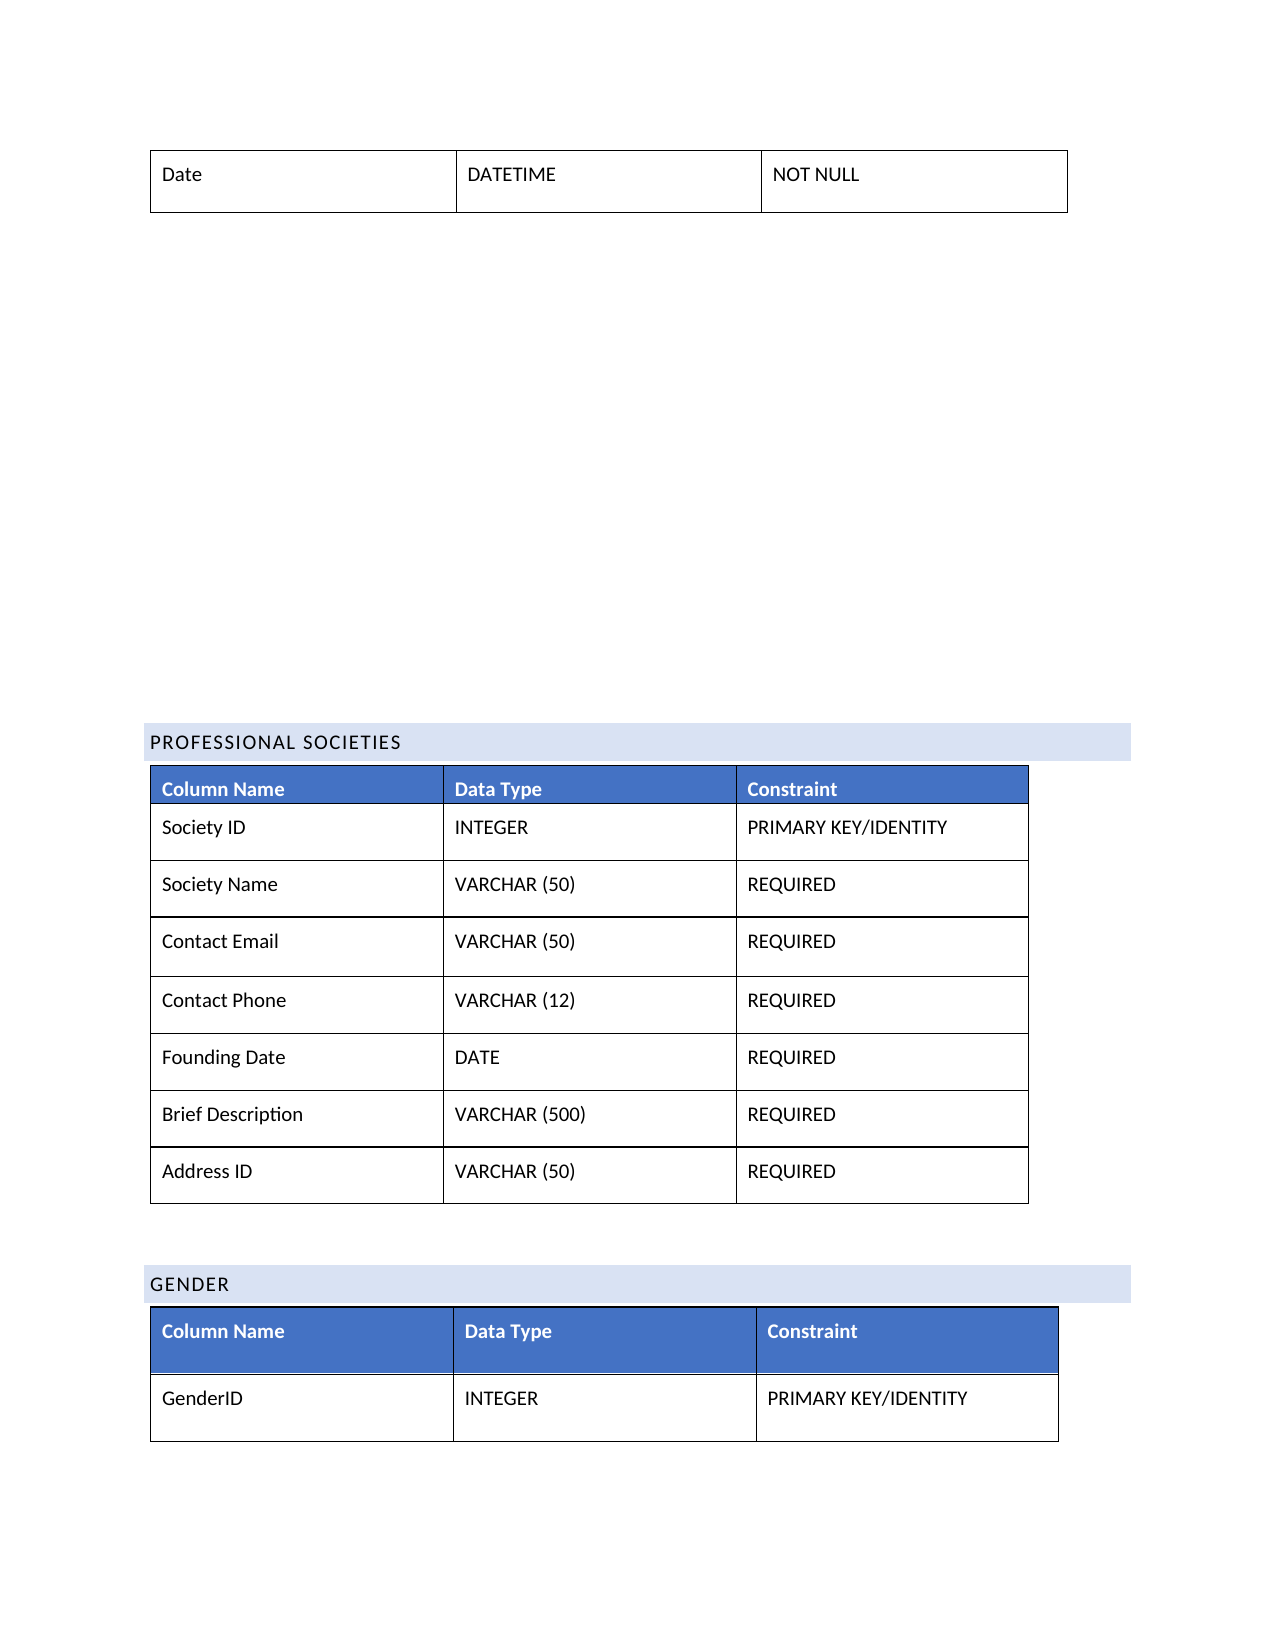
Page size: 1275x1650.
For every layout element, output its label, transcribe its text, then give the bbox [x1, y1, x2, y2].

table_cell INTEGER [454, 1375, 756, 1441]
table_cell DATE [444, 1034, 736, 1089]
table_cell REQUIRED [737, 918, 1028, 976]
table_cell REQUIRED [737, 1148, 1028, 1203]
table_cell REQUIRED [737, 977, 1028, 1033]
table_header Constraint [757, 1308, 1058, 1373]
table_cell PRIMARY KEY/IDENTITY [757, 1375, 1058, 1441]
table_cell Contact Phone [151, 977, 443, 1033]
table_header Constraint [737, 766, 1028, 803]
table_cell Address ID [151, 1148, 443, 1203]
table_cell VARCHAR (12) [444, 977, 736, 1033]
subtitle Gender [150, 1271, 1125, 1296]
table_cell VARCHAR (50) [444, 861, 736, 916]
table_header Data Type [444, 766, 736, 803]
table_cell PRIMARY KEY/IDENTITY [737, 804, 1028, 859]
table_cell Society ID [151, 804, 443, 859]
table_cell REQUIRED [737, 1091, 1028, 1146]
table_cell Society Name [151, 861, 443, 916]
table_cell INTEGER [444, 804, 736, 859]
table_header Data Type [454, 1308, 756, 1373]
table_cell VARCHAR (50) [444, 918, 736, 976]
table_header Column Name [151, 766, 443, 803]
table_cell Contact Email [151, 918, 443, 976]
table_cell REQUIRED [737, 861, 1028, 916]
table_cell Brief Description [151, 1091, 443, 1146]
table_header Column Name [151, 1308, 453, 1373]
table_cell REQUIRED [737, 1034, 1028, 1089]
table_cell NOT NULL [762, 151, 1067, 212]
table_cell DATETIME [457, 151, 761, 212]
table_cell GenderID [151, 1375, 453, 1441]
table_cell VARCHAR (50) [444, 1148, 736, 1203]
table_cell Date [151, 151, 456, 212]
subtitle Professional Societies [150, 730, 1125, 755]
table_cell Founding Date [151, 1034, 443, 1089]
table_cell VARCHAR (500) [444, 1091, 736, 1146]
